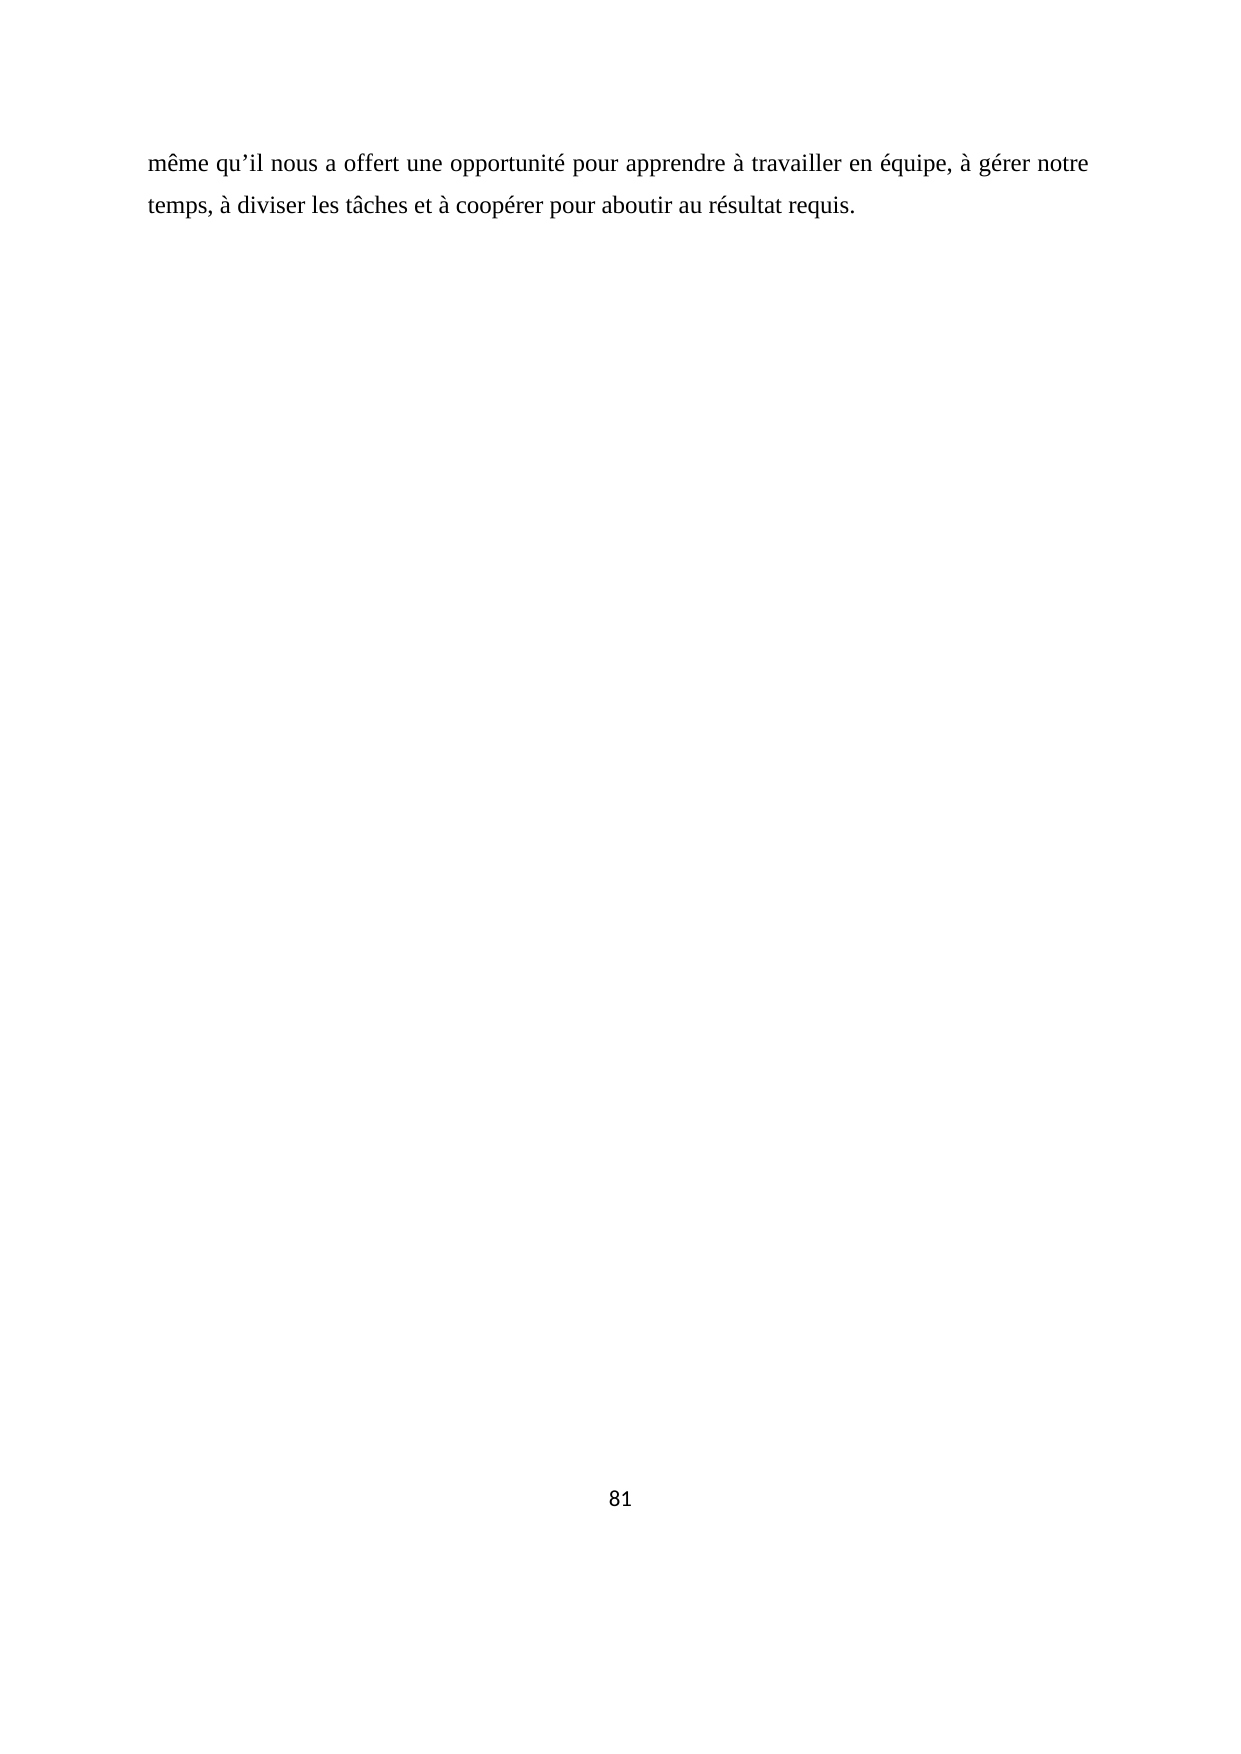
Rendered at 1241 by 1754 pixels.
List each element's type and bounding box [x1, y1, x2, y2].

text [148, 148, 1091, 219]
